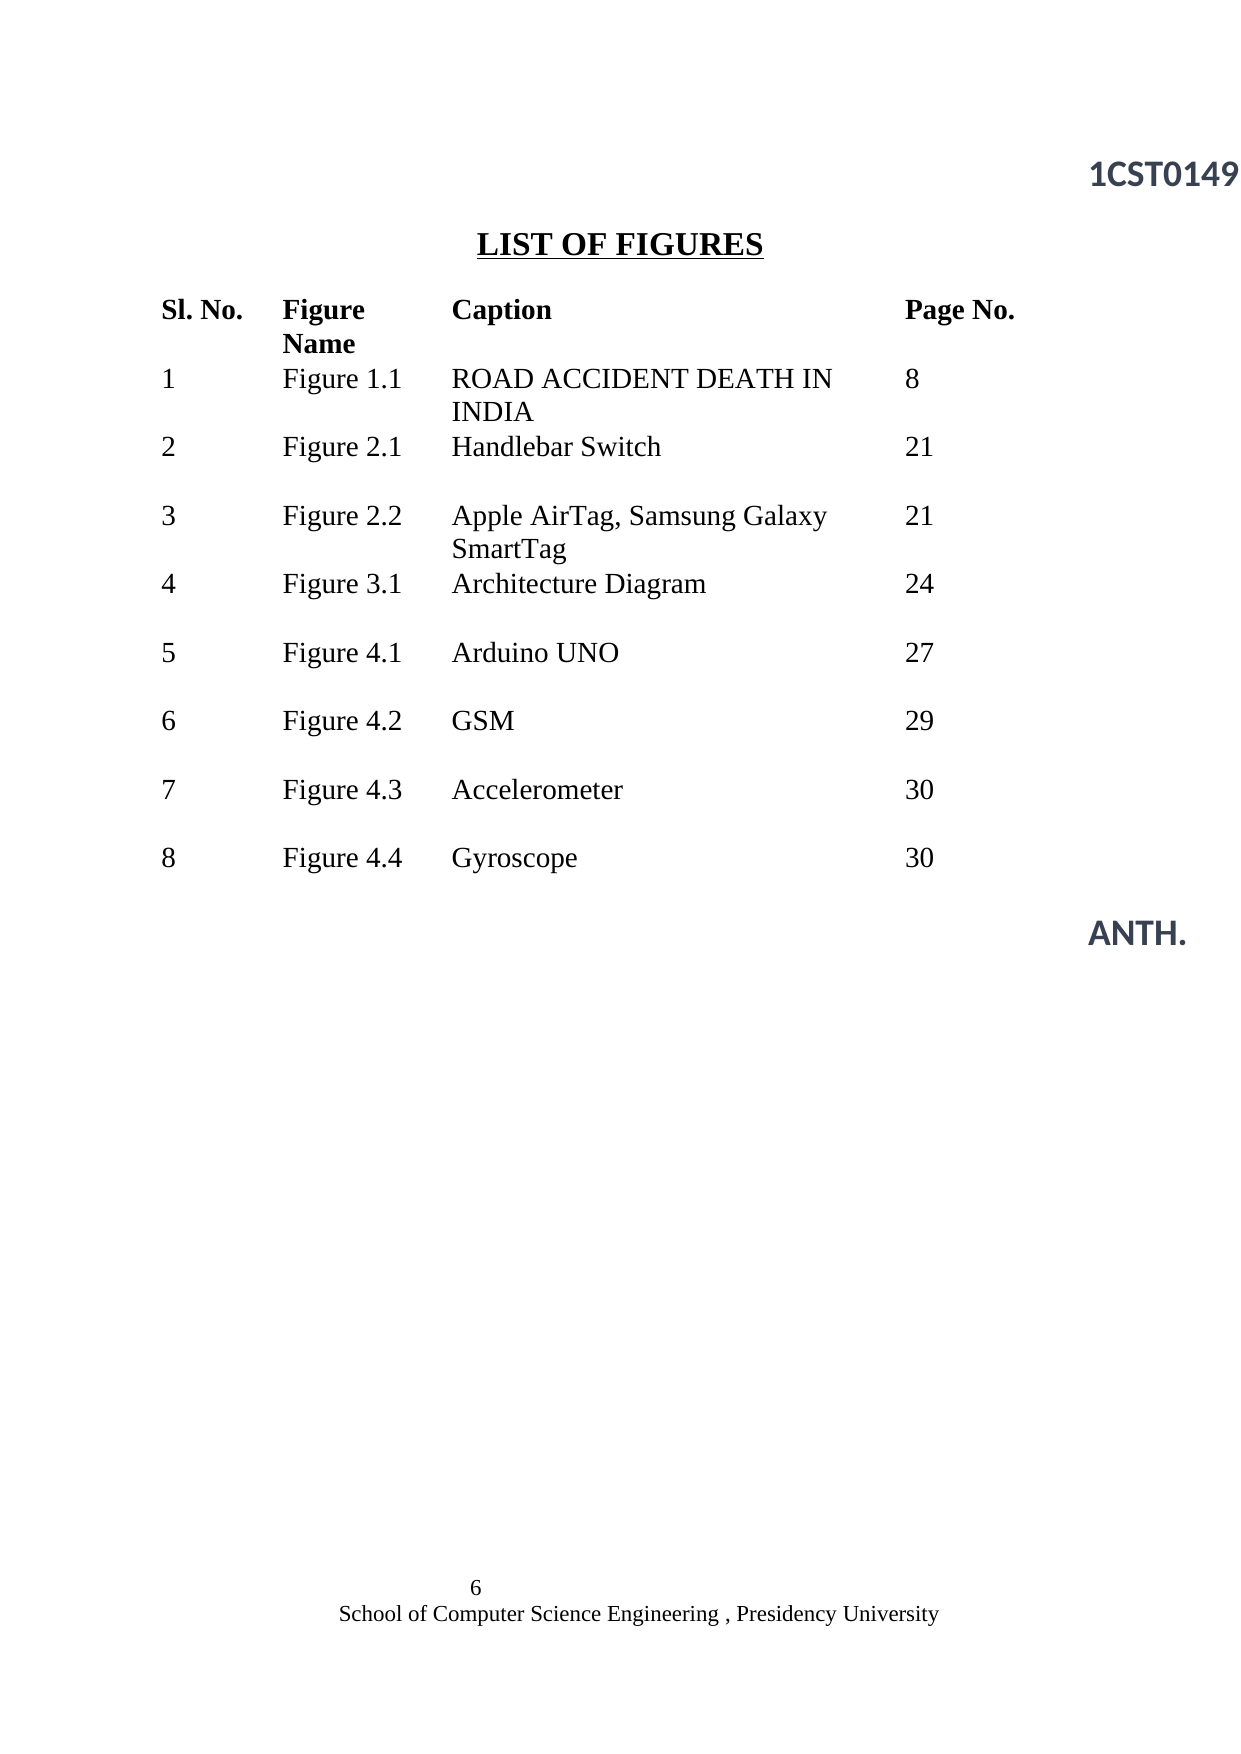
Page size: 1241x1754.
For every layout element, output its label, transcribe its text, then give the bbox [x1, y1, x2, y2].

table_cell Arduino UNO [440, 635, 893, 703]
table_cell GSM [440, 704, 893, 772]
table_cell 4 [150, 566, 271, 635]
table_cell Figure 4.4 [271, 841, 440, 909]
table_header Figure Name [271, 292, 440, 361]
table_cell 8 [894, 361, 1038, 429]
table_cell 5 [150, 635, 271, 703]
text 1CST0149 [1088, 150, 1240, 196]
table_cell Figure 4.1 [271, 635, 440, 703]
table_cell Figure 2.1 [271, 429, 440, 498]
table_cell Gyroscope [440, 841, 893, 909]
table_cell Figure 4.3 [271, 772, 440, 841]
table_cell Figure 3.1 [271, 566, 440, 635]
table_cell 24 [894, 566, 1038, 635]
table_cell 21 [894, 429, 1038, 498]
table_cell 7 [150, 772, 271, 841]
table_cell 1 [150, 361, 271, 429]
text ANTH. [1088, 909, 1240, 955]
table_cell Handlebar Switch [440, 429, 893, 498]
table_header Page No. [894, 292, 1038, 361]
table_cell 8 [150, 841, 271, 909]
table_cell 2 [150, 429, 271, 498]
subtitle LIST OF FIGURES [150, 224, 1090, 263]
table_cell 27 [894, 635, 1038, 703]
table_cell Architecture Diagram [440, 566, 893, 635]
table_cell Apple AirTag, Samsung Galaxy SmartTag [440, 498, 893, 566]
table_cell Figure 4.2 [271, 704, 440, 772]
table_cell ROAD ACCIDENT DEATH IN INDIA [440, 361, 893, 429]
table_cell 30 [894, 772, 1038, 841]
table_cell 29 [894, 704, 1038, 772]
table_cell 3 [150, 498, 271, 566]
table_cell Figure 2.2 [271, 498, 440, 566]
table_cell 6 [150, 704, 271, 772]
table_cell 30 [894, 841, 1038, 909]
table_cell Accelerometer [440, 772, 893, 841]
table_header Sl. No. [150, 292, 271, 361]
table_cell Figure 1.1 [271, 361, 440, 429]
table_cell 21 [894, 498, 1038, 566]
table_header Caption [440, 292, 893, 361]
